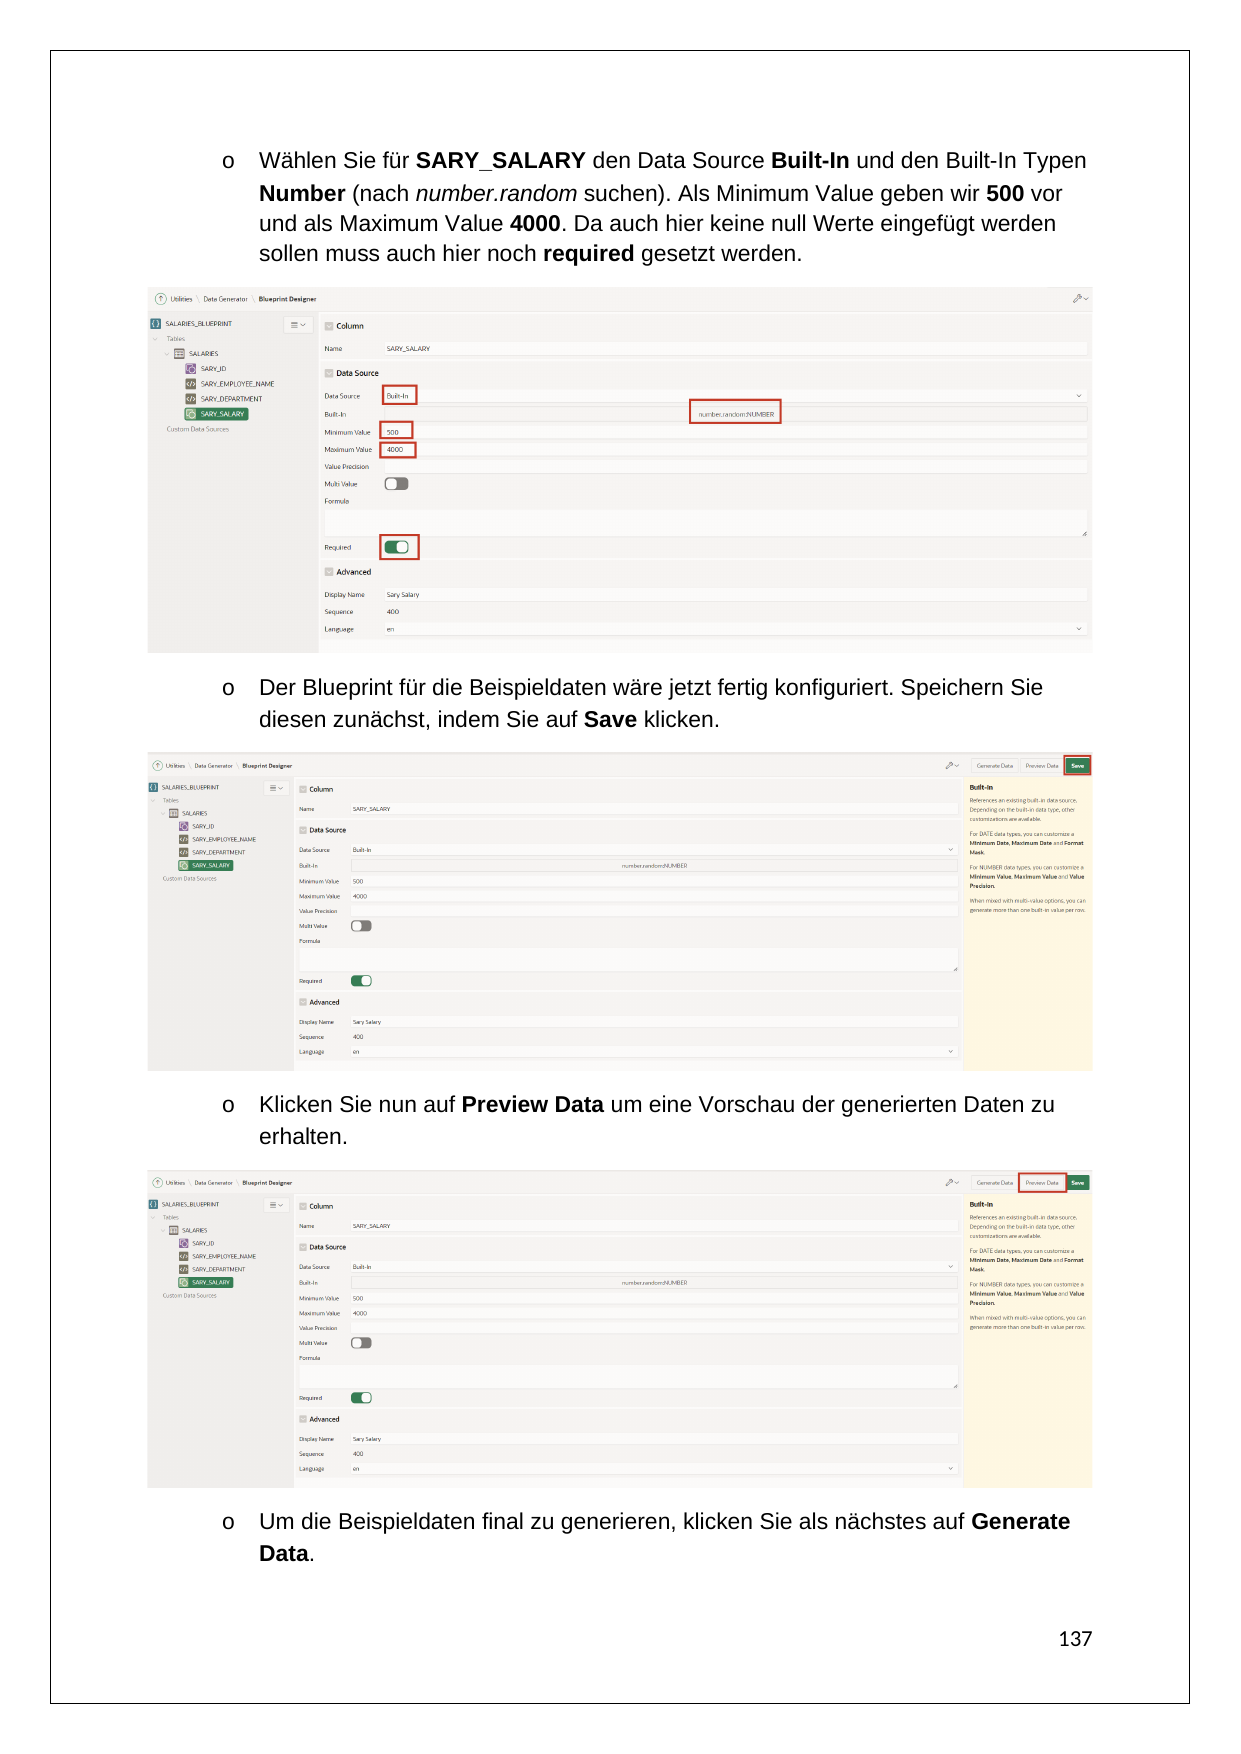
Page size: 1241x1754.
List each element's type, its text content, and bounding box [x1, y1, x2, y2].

picture [147, 287, 1093, 653]
list Der Blueprint für die Beispieldaten wäre jetzt fertig konfiguriert. Speichern Sie diesen zunächst, indem Sie auf Save klicken. [221, 674, 1093, 732]
list Wählen Sie für SARY_SALARY den Data Source Built-In und den Built-In Typen Number (nach number.random suchen). Als Minimum Value geben wir 500 vor und als Maximum Value 4000. Da auch hier keine null Werte eingefügt werden sollen muss auch hier noch required gesetzt werden. [221, 147, 1093, 266]
picture [147, 752, 1093, 1071]
list Um die Beispieldaten final zu generieren, klicken Sie als nächstes auf Generate Data. [221, 1508, 1093, 1567]
list Klicken Sie nun auf Preview Data um eine Vorschau der generierten Daten zu erhalten. [221, 1091, 1093, 1149]
picture [147, 1170, 1093, 1488]
